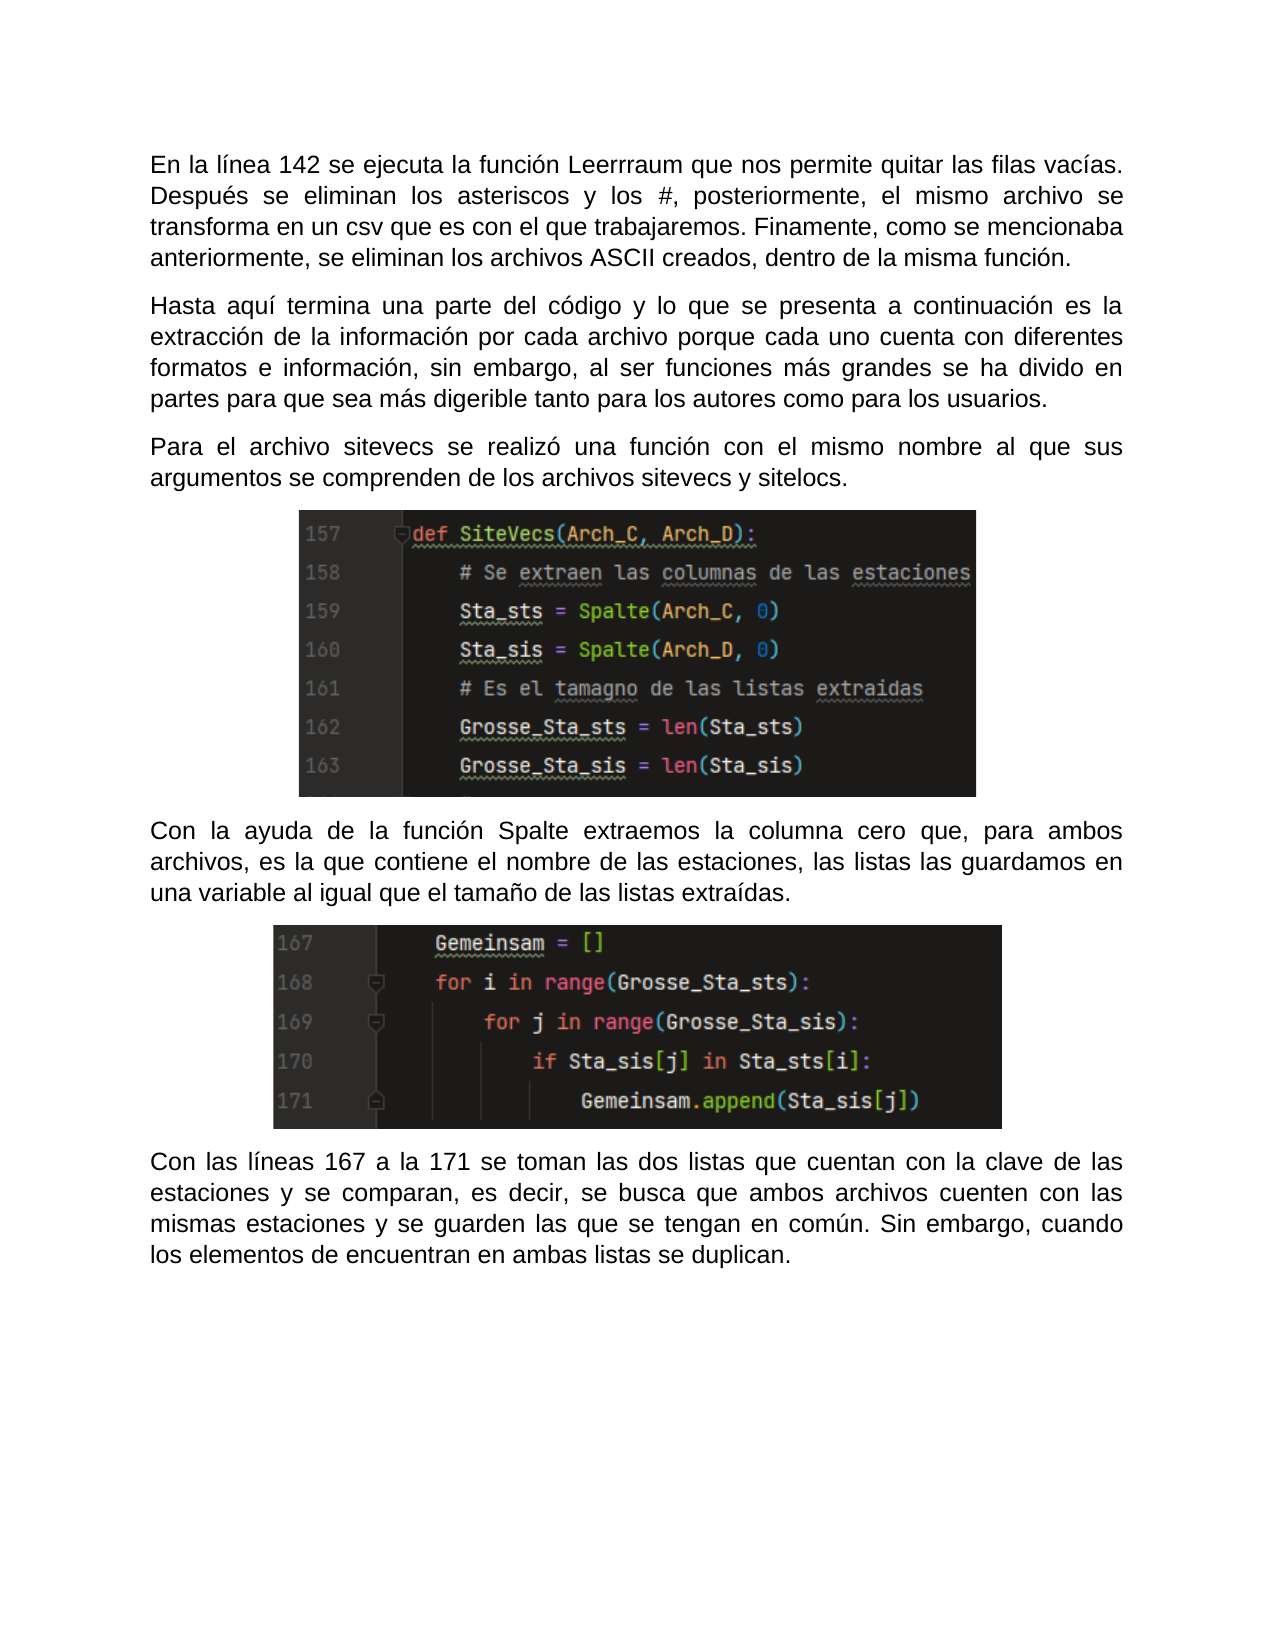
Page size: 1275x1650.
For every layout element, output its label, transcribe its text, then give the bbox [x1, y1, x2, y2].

text En la línea 142 se ejecuta la función Leerrraum que nos permite quitar las filas vacías. Después se eliminan los asteriscos y los #, posteriormente, el mismo archivo se transforma en un csv que es con el que trabajaremos. Finamente, como se mencionaba anteriormente, se eliminan los archivos ASCII creados, dentro de la misma función. [150, 150, 1125, 272]
text Hasta aquí termina una parte del código y lo que se presenta a continuación es la extracción de la información por cada archivo porque cada uno cuenta con diferentes formatos e información, sin embargo, al ser funciones más grandes se ha divido en partes para que sea más digerible tanto para los autores como para los usuarios. [150, 291, 1125, 413]
text Con la ayuda de la función Spalte extraemos la columna cero que, para ambos archivos, es la que contiene el nombre de las estaciones, las listas las guardamos en una variable al igual que el tamaño de las listas extraídas. [150, 816, 1125, 907]
picture [298, 510, 977, 797]
text Con las líneas 167 a la 171 se toman las dos listas que cuentan con la clave de las estaciones y se comparan, es decir, se busca que ambos archivos cuenten con las mismas estaciones y se guarden las que se tengan en común. Sin embargo, cuando los elementos de encuentran en ambas listas se duplican. [150, 1147, 1125, 1269]
text Para el archivo sitevecs se realizó una función con el mismo nombre al que sus argumentos se comprenden de los archivos sitevecs y sitelocs. [150, 432, 1125, 491]
picture [273, 925, 1002, 1129]
